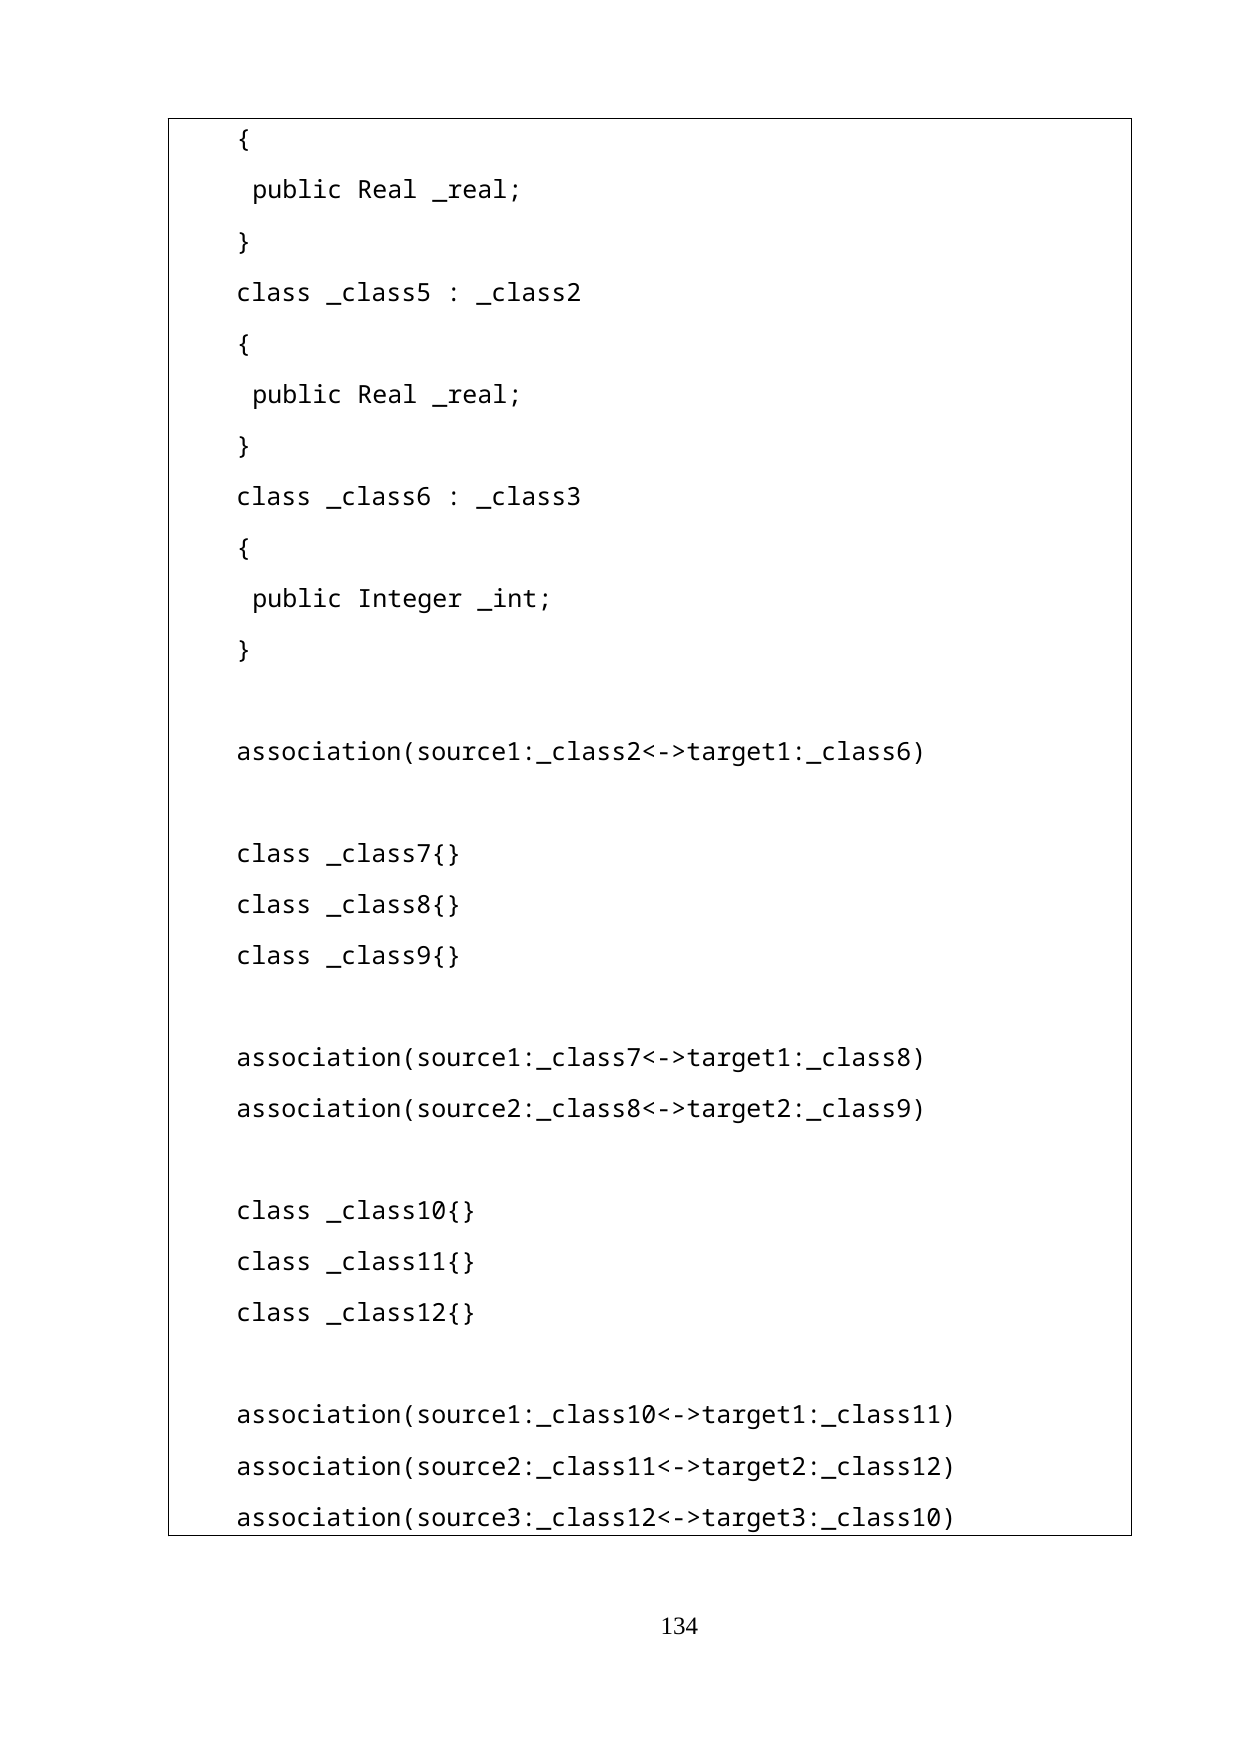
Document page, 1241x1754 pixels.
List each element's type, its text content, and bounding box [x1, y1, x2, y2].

text association(source1:_class2<->target1:_class6) [169, 731, 1131, 768]
text class _class5 : _class2 [169, 271, 1131, 308]
text } [169, 220, 1131, 257]
text class _class11{} [169, 1241, 1131, 1278]
text association(source2:_class8<->target2:_class9) [169, 1088, 1131, 1125]
text class _class9{} [169, 935, 1131, 972]
text { [169, 526, 1131, 563]
text association(source3:_class12<->target3:_class10) [169, 1496, 1131, 1535]
text class _class10{} [169, 1190, 1131, 1227]
text class _class12{} [169, 1292, 1131, 1329]
text } [169, 628, 1131, 666]
text public Real _real; [169, 373, 1131, 410]
text class _class7{} [169, 833, 1131, 870]
text } [169, 424, 1131, 461]
text association(source1:_class10<->target1:_class11) [169, 1394, 1131, 1431]
text association(source1:_class7<->target1:_class8) [169, 1037, 1131, 1074]
text class _class8{} [169, 884, 1131, 921]
text public Integer _int; [169, 577, 1131, 614]
text { [169, 119, 1131, 155]
text association(source2:_class11<->target2:_class12) [169, 1445, 1131, 1482]
text { [169, 322, 1131, 359]
text class _class6 : _class3 [169, 475, 1131, 512]
text public Real _real; [169, 169, 1131, 206]
